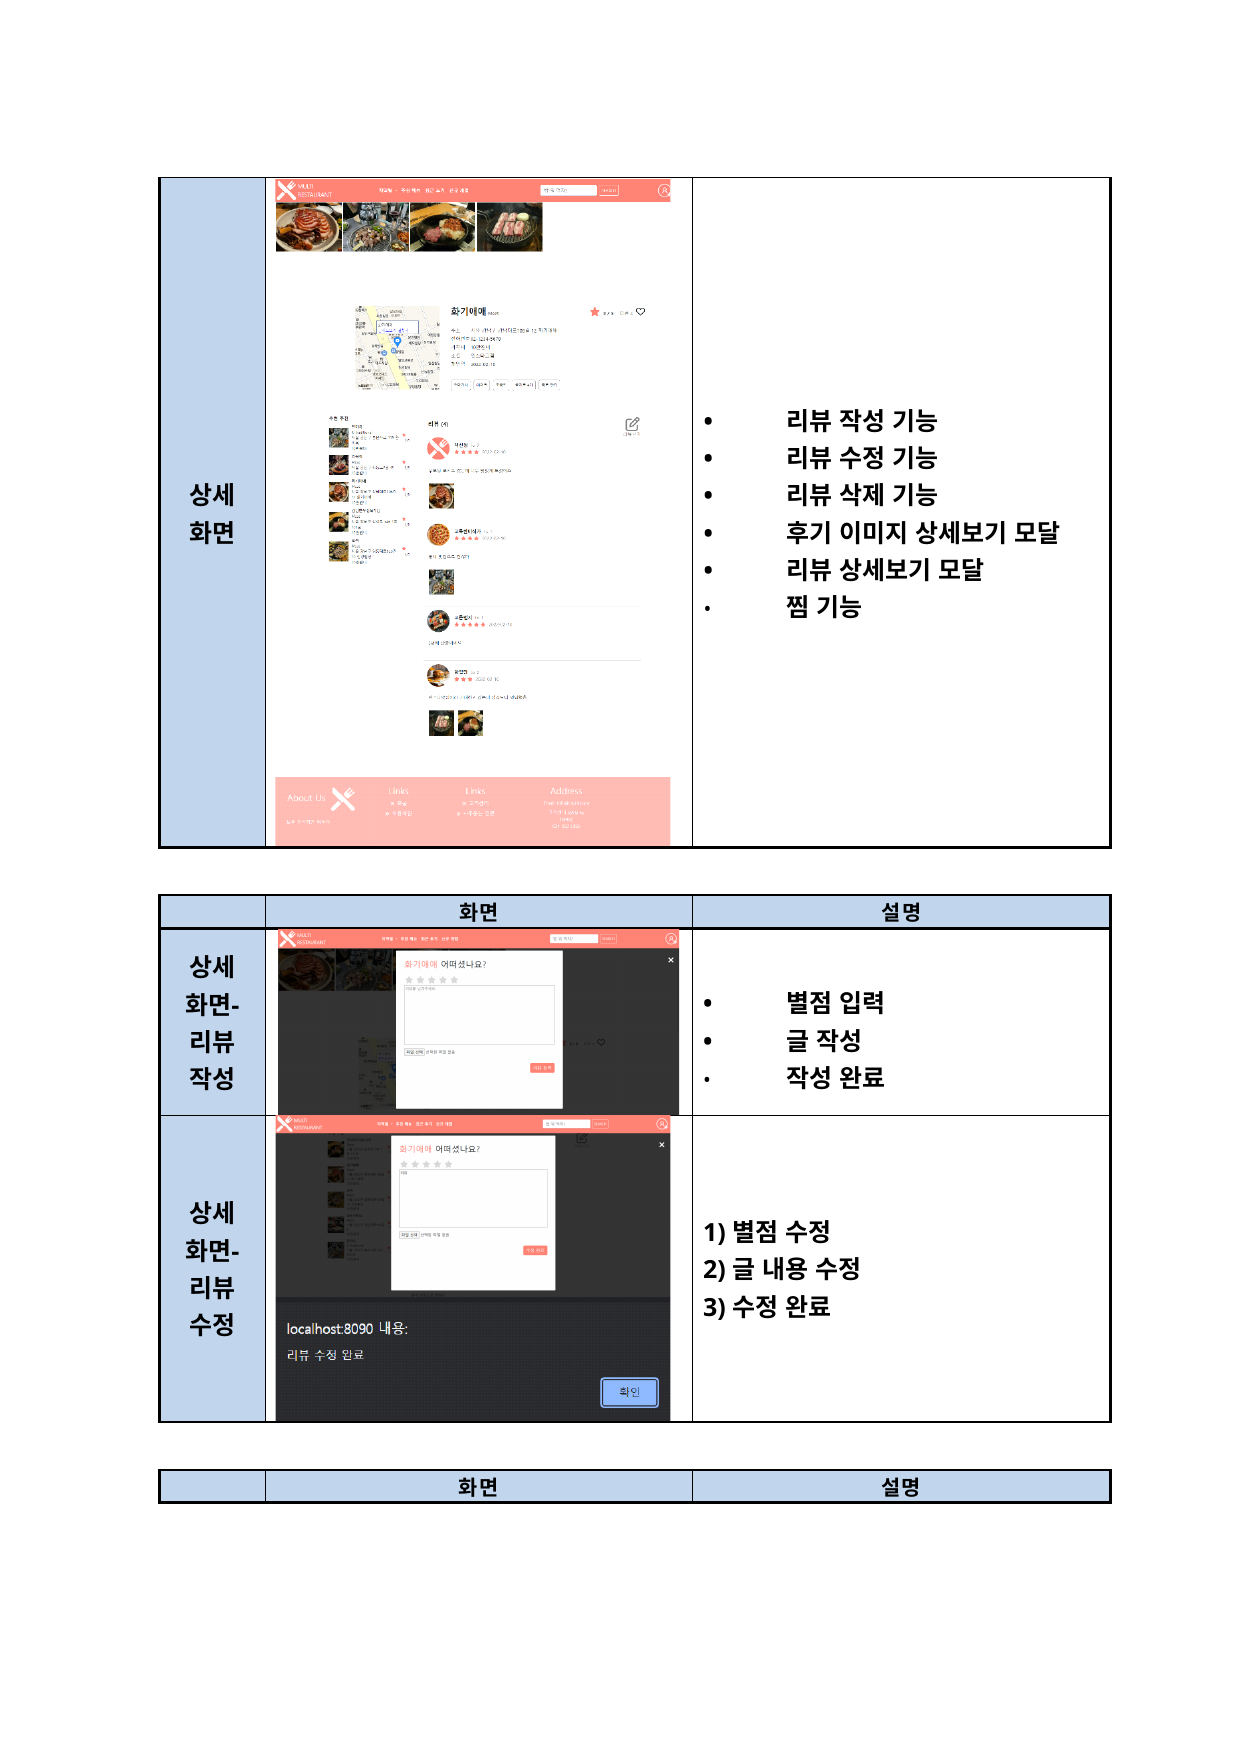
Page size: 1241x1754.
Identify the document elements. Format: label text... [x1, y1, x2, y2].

table_cell 별점 입력 글 작성 작성 완료 [693, 930, 1109, 1115]
table_header [161, 1471, 265, 1501]
table_cell 1) 별점 수정 2) 글 내용 수정 3) 수정 완료 [693, 1116, 1109, 1421]
table_cell [266, 930, 278, 1115]
table_header 설명 [693, 1471, 1109, 1501]
table_cell 상세 화면- 리뷰 작성 [161, 930, 265, 1115]
table_header 화면 [266, 896, 692, 927]
table_cell 상세 화면 [161, 178, 265, 846]
table_cell [266, 1116, 275, 1421]
table_cell 상세 화면- 리뷰 수정 [161, 1116, 265, 1421]
table_header 화면 [266, 1471, 692, 1501]
table_cell 리뷰 작성 기능 리뷰 수정 기능 리뷰 삭제 기능 후기 이미지 상세보기 모달 리뷰 상세보기 모달 찜 기능 [693, 178, 1109, 846]
table_header 설명 [693, 896, 1109, 927]
table_cell [680, 930, 692, 1115]
table_header [161, 896, 265, 927]
picture [275, 179, 671, 846]
table_cell [266, 178, 692, 846]
table_cell [671, 1116, 692, 1421]
picture [275, 929, 680, 1421]
